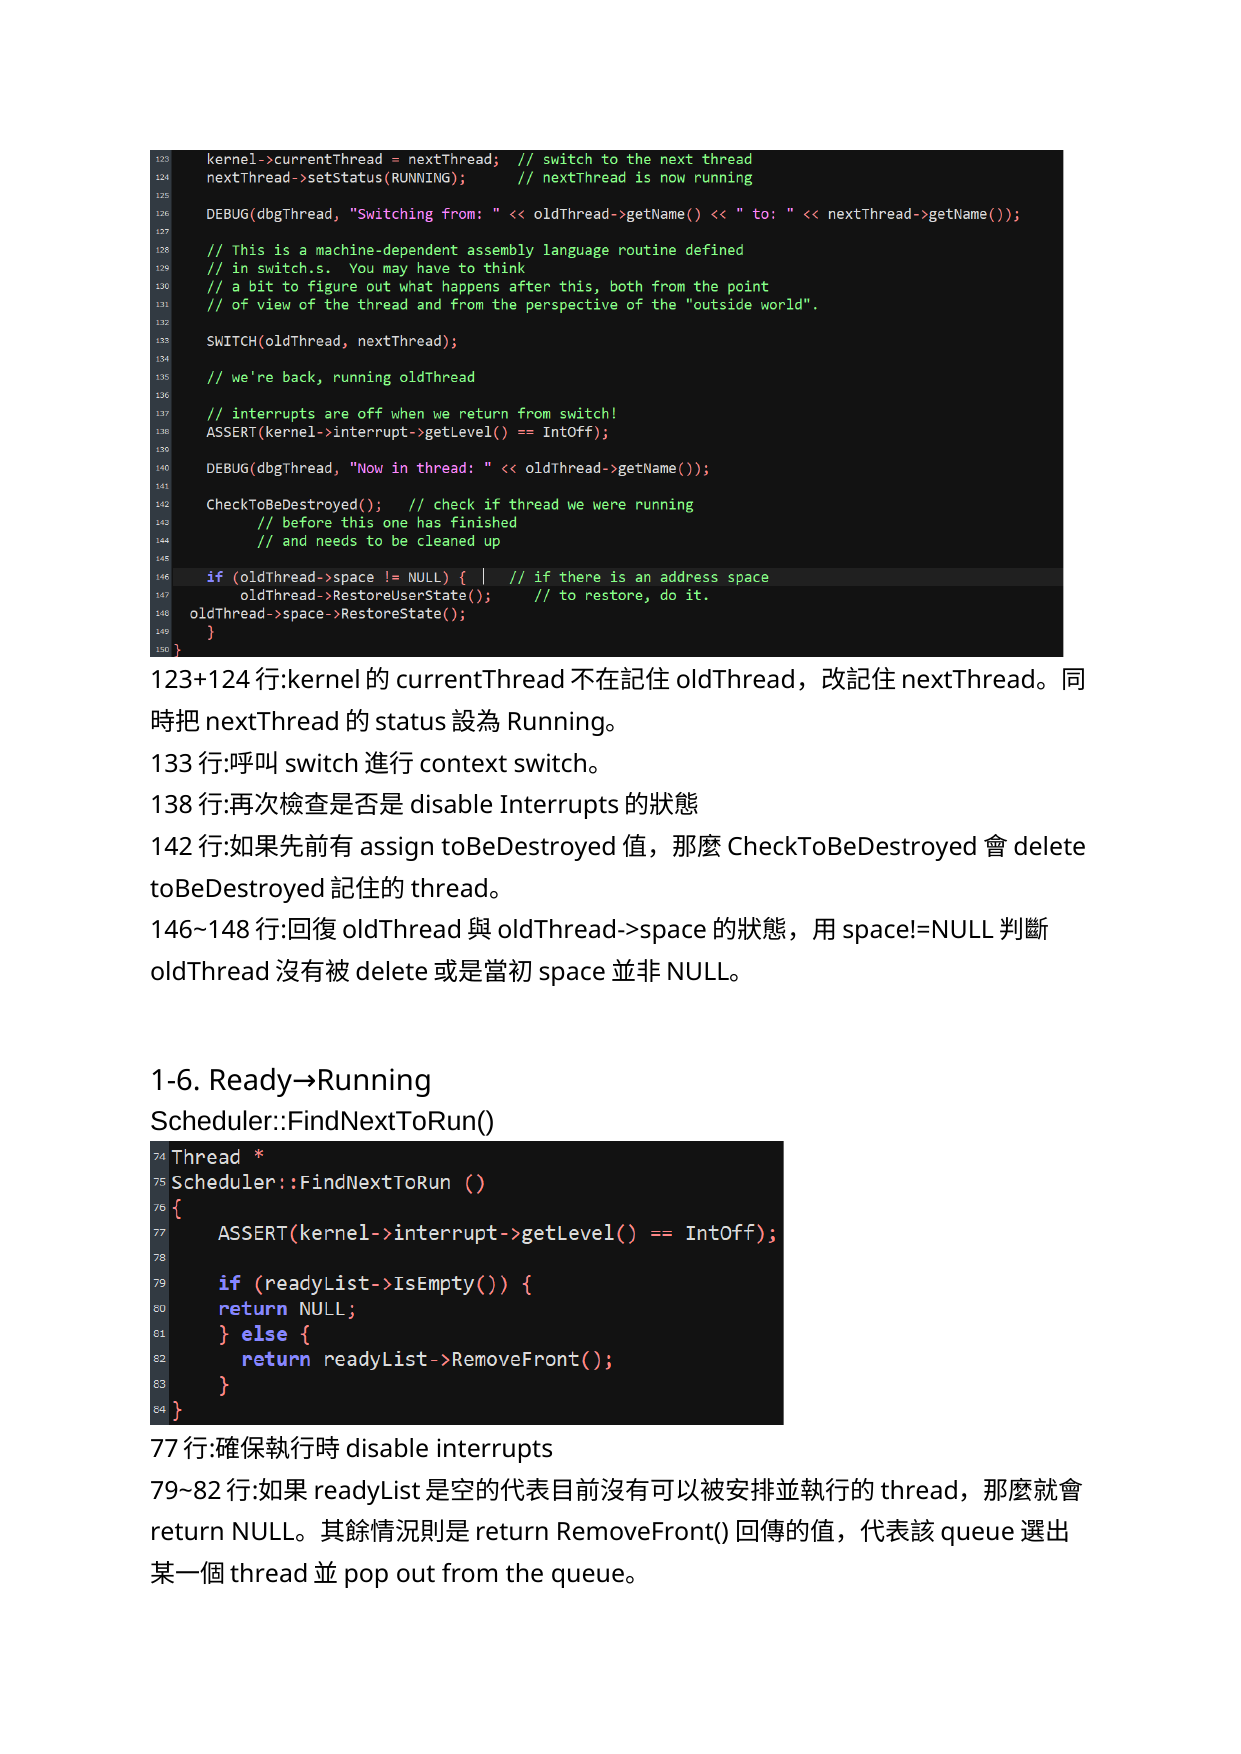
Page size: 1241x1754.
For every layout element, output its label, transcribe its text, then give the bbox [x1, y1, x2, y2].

text 142行:如果先前有assign toBeDestroyed值，那麼CheckToBeDestroyed會delete toBeDestroyed記住的thread。 [150, 827, 1090, 904]
text 1-6. Ready→Running [150, 1059, 1090, 1099]
picture [150, 150, 1064, 657]
picture [150, 1141, 784, 1425]
text Scheduler::FindNextToRun() [150, 1105, 1090, 1136]
text 133行:呼叫switch進行context switch。 [150, 743, 1090, 779]
text 77行:確保執行時disable interrupts [150, 1428, 1090, 1465]
text 138行:再次檢查是否是disable Interrupts的狀態 [150, 785, 1090, 821]
text 79~82行:如果readyList是空的代表目前沒有可以被安排並執行的thread，那麼就會return NULL。其餘情況則是return RemoveFront() 回傳的值，代表該queue選出某一個thread並pop out from the queue。 [150, 1470, 1090, 1590]
text 146~148行:回復oldThread與oldThread->space的狀態，用space!=NULL判斷oldThread沒有被delete或是當初space並非NULL。 [150, 910, 1090, 988]
text 123+124行:kernel的currentThread不在記住oldThread，改記住nextThread。同時把nextThread的status設為Running。 [150, 660, 1090, 738]
